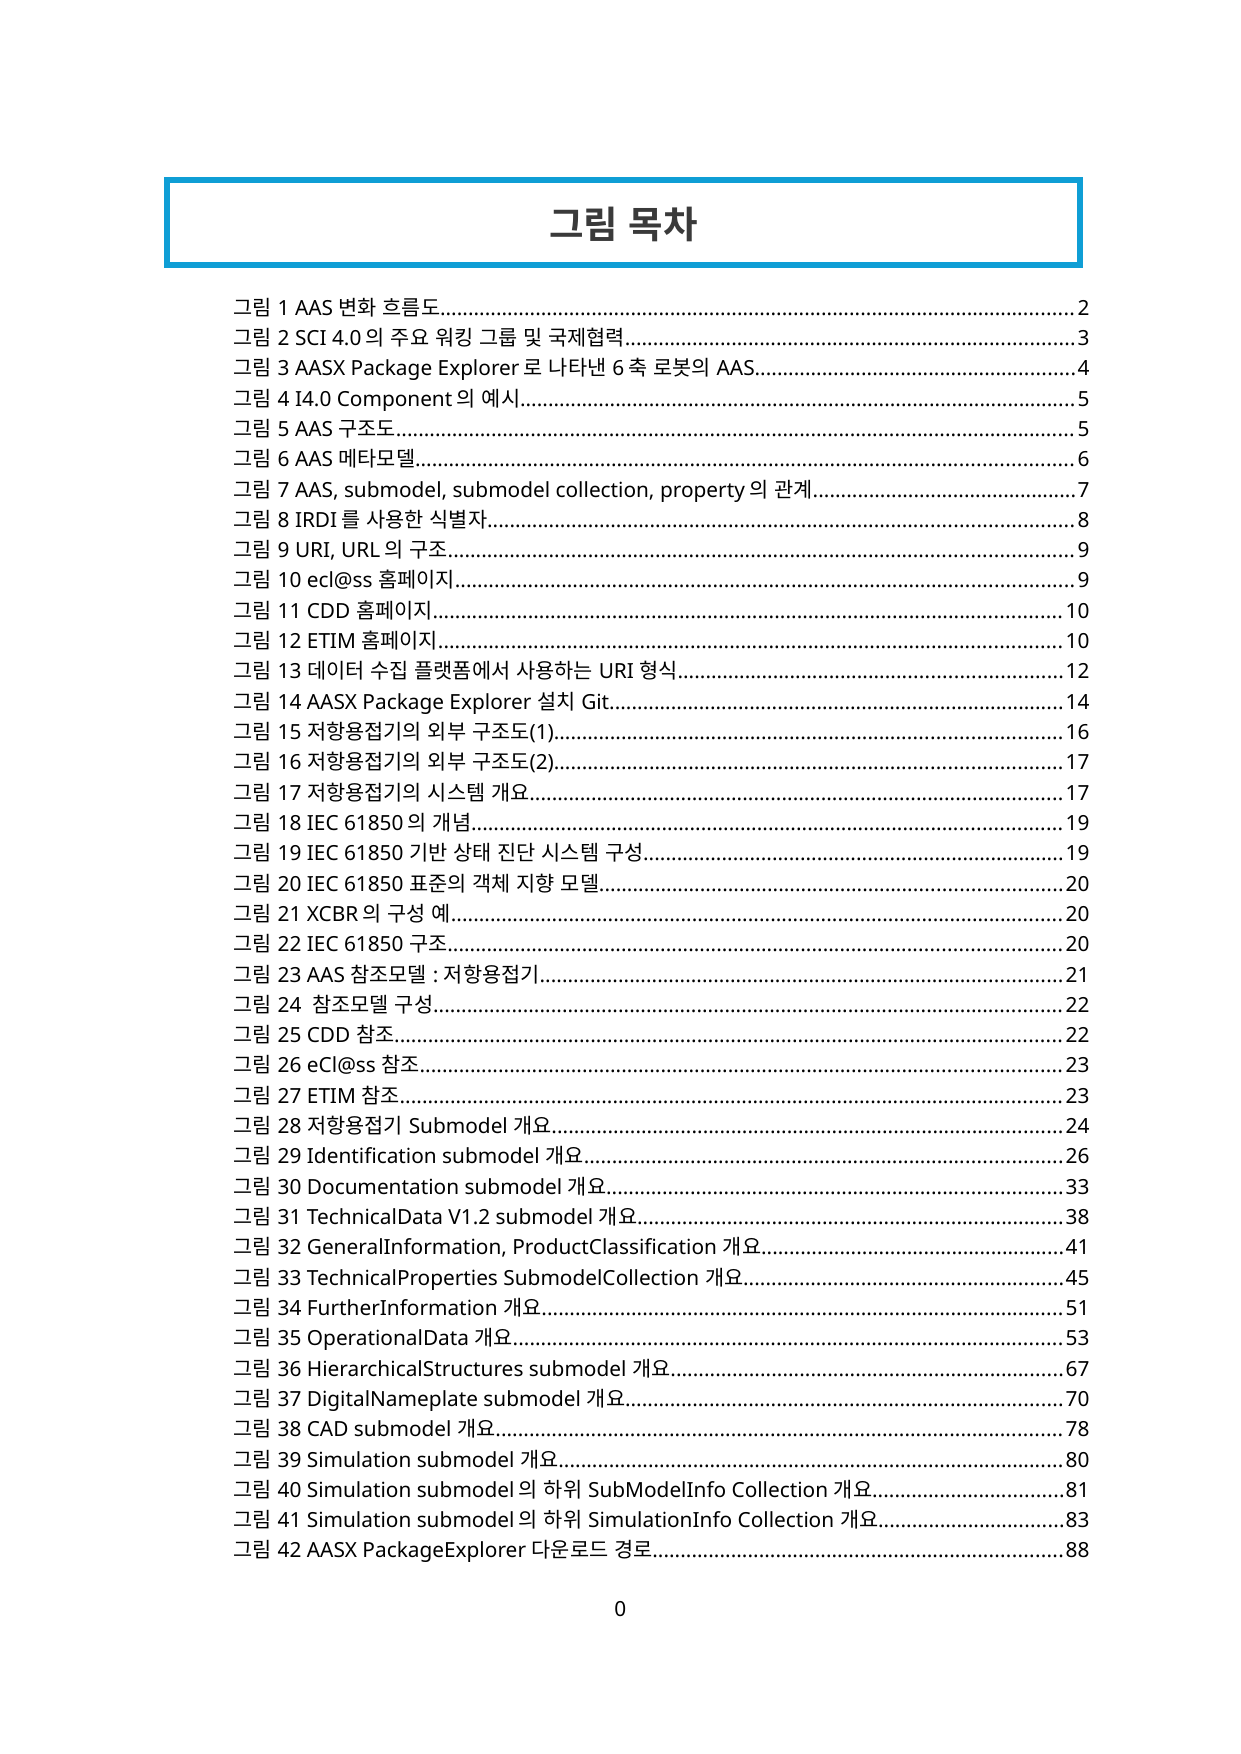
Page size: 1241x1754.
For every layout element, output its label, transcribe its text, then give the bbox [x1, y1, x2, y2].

text 그림 33 TechnicalProperties SubmodelCollection 개요 45 [233, 1261, 1090, 1291]
text 그림 2 SCI 4.0의 주요 워킹 그룹 및 국제협력 3 [233, 321, 1090, 352]
text 그림 29 Identification submodel 개요 26 [233, 1140, 1090, 1170]
text 그림 19 IEC 61850 기반 상태 진단 시스템 구성 19 [233, 837, 1090, 867]
text 그림 23 AAS 참조모델 : 저항용접기 21 [233, 958, 1090, 988]
text 그림 26 eCl@ss 참조 23 [233, 1049, 1090, 1079]
text 그림 20 IEC 61850 표준의 객체 지향 모델 20 [233, 867, 1090, 897]
text 그림 6 AAS 메타모델 6 [233, 442, 1090, 473]
text 그림 28 저항용접기 Submodel 개요 24 [233, 1109, 1090, 1140]
text 그림 15 저항용접기의 외부 구조도(1) 16 [233, 715, 1090, 746]
text 그림 24 참조모델 구성 22 [233, 988, 1090, 1018]
text 그림 32 GeneralInformation, ProductClassification 개요 41 [233, 1231, 1090, 1261]
text 그림 1 AAS 변화 흐름도 2 [233, 291, 1090, 321]
text 그림 5 AAS 구조도 5 [233, 412, 1090, 442]
text 그림 3 AASX Package Explorer로 나타낸 6축 로봇의 AAS 4 [233, 352, 1090, 382]
text 그림 17 저항용접기의 시스템 개요 17 [233, 776, 1090, 806]
text 그림 34 FurtherInformation 개요 51 [233, 1291, 1090, 1322]
text 그림 4 I4.0 Component의 예시 5 [233, 382, 1090, 412]
text 그림 38 CAD submodel 개요 78 [233, 1412, 1090, 1443]
text 그림 31 TechnicalData V1.2 submodel 개요 38 [233, 1200, 1090, 1231]
text 그림 8 IRDI를 사용한 식별자 8 [233, 503, 1090, 533]
text 그림 37 DigitalNameplate submodel 개요 70 [233, 1382, 1090, 1412]
text 그림 39 Simulation submodel 개요 80 [233, 1443, 1090, 1473]
text 그림 40 Simulation submodel의 하위 SubModelInfo Collection 개요 81 [233, 1473, 1090, 1503]
text 그림 27 ETIM 참조 23 [233, 1079, 1090, 1109]
text 그림 22 IEC 61850 구조 20 [233, 927, 1090, 958]
text 그림 30 Documentation submodel 개요 33 [233, 1170, 1090, 1200]
text 그림 18 IEC 61850의 개념 19 [233, 806, 1090, 837]
text 그림 25 CDD 참조 22 [233, 1018, 1090, 1049]
text 그림 13 데이터 수집 플랫폼에서 사용하는 URI 형식 12 [233, 655, 1090, 685]
text 그림 10 ecl@ss 홈페이지 9 [233, 564, 1090, 594]
text 그림 11 CDD 홈페이지 10 [233, 594, 1090, 624]
text 그림 7 AAS, submodel, submodel collection, property의 관계 7 [233, 473, 1090, 503]
text 그림 9 URI, URL의 구조 9 [233, 533, 1090, 564]
text 그림 41 Simulation submodel의 하위 SimulationInfo Collection 개요 83 [233, 1503, 1090, 1534]
text 그림 35 OperationalData 개요 53 [233, 1322, 1090, 1352]
text 그림 21 XCBR의 구성 예 20 [233, 897, 1090, 927]
text 그림 16 저항용접기의 외부 구조도(2) 17 [233, 746, 1090, 776]
text 그림 12 ETIM 홈페이지 10 [233, 624, 1090, 655]
text 그림 36 HierarchicalStructures submodel 개요 67 [233, 1352, 1090, 1382]
text 그림 14 AASX Package Explorer 설치 Git 14 [233, 685, 1090, 715]
text 그림 42 AASX PackageExplorer 다운로드 경로 88 [233, 1534, 1090, 1564]
